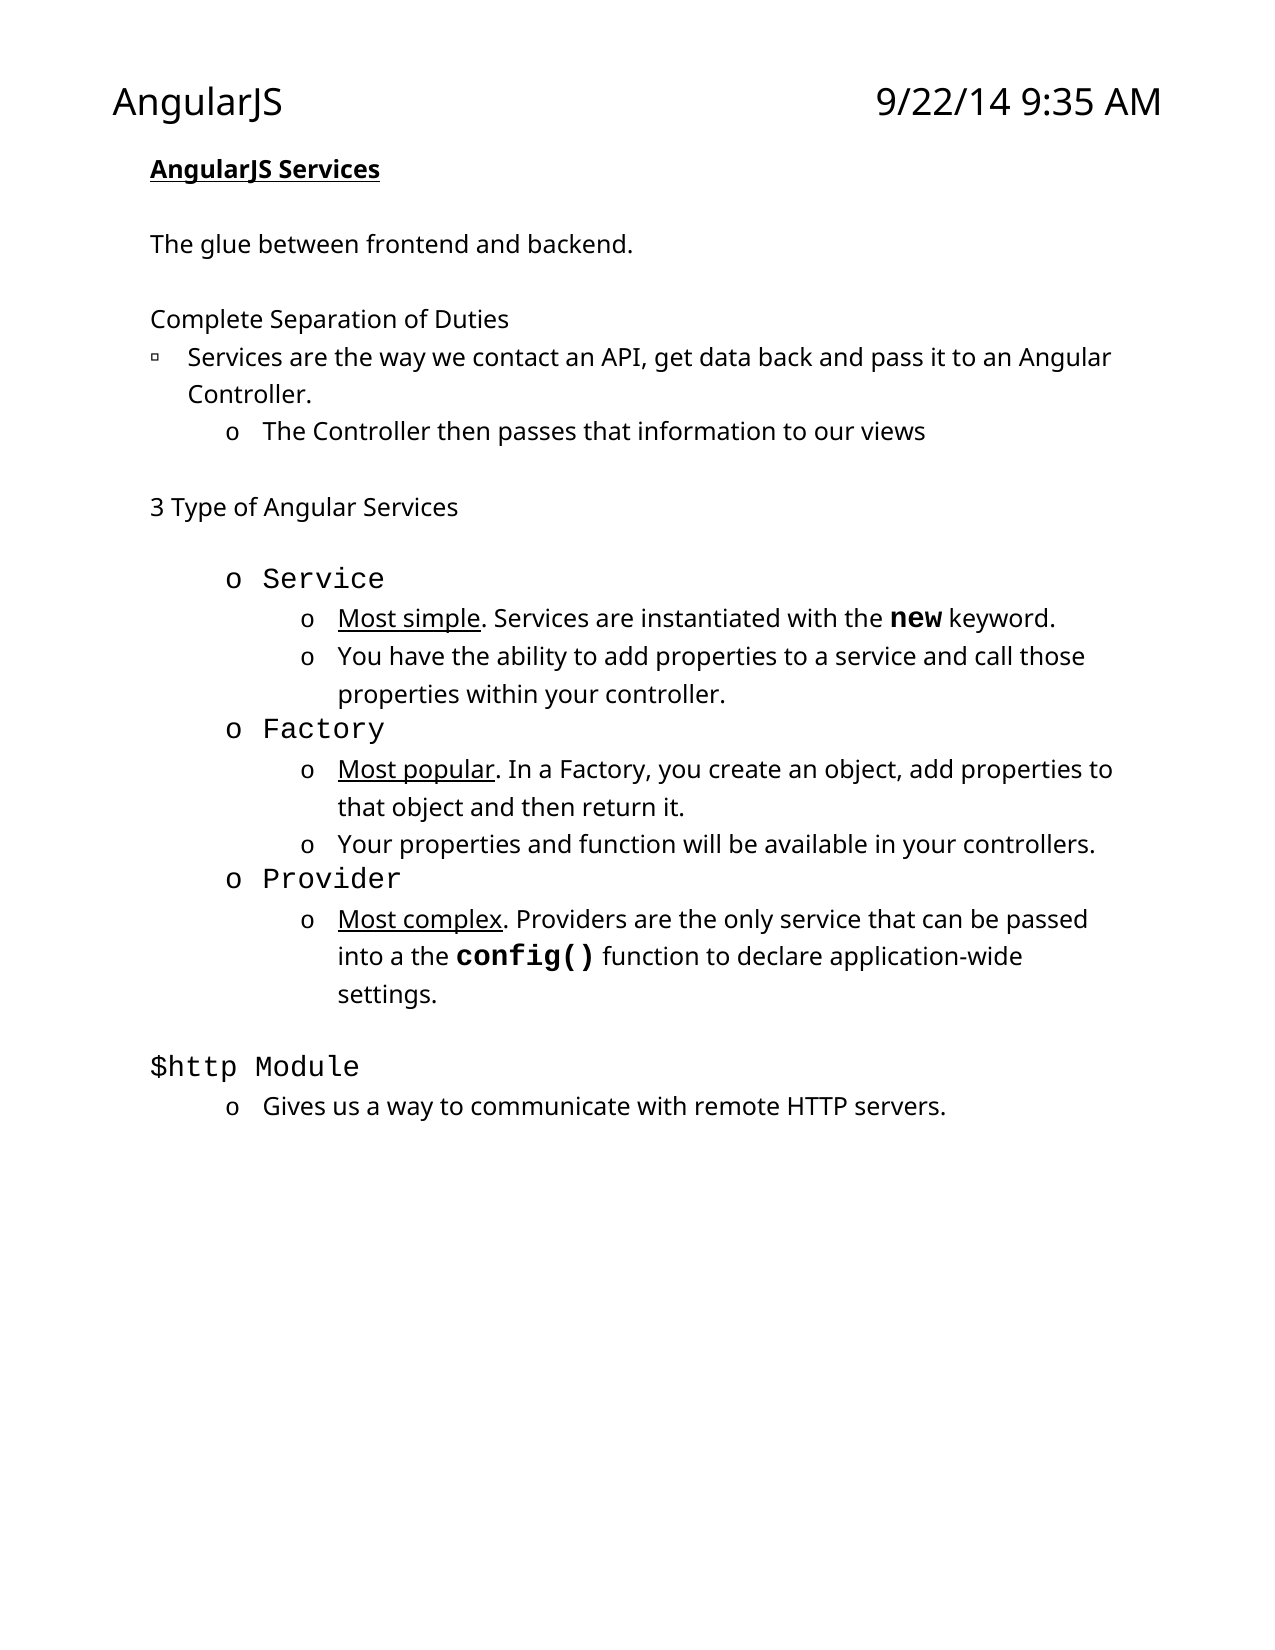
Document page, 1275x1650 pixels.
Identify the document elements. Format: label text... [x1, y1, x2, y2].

text Service [225, 562, 1125, 600]
list $http Module [150, 1050, 1125, 1087]
text The glue between frontend and backend. [150, 225, 1125, 262]
text You have the ability to add properties to a service and call those properties within your controller. [300, 637, 1125, 712]
text Provider [225, 862, 1125, 900]
text Your properties and function will be available in your controllers. [300, 825, 1125, 862]
text Gives us a way to communicate with remote HTTP servers. [225, 1087, 1125, 1125]
text Most simple. Services are instantiated with the new keyword. [300, 600, 1125, 637]
text Complete Separation of Duties [150, 300, 1125, 337]
text AngularJS Services [150, 150, 1125, 187]
text The Controller then passes that information to our views [225, 412, 1125, 450]
text Factory [225, 712, 1125, 750]
text Most popular. In a Factory, you create an object, add properties to that object and then return it. [300, 750, 1125, 825]
list 3 Type of Angular Services [150, 487, 1125, 525]
text Services are the way we contact an API, get data back and pass it to an Angular Controller. [150, 337, 1125, 412]
text Most complex. Providers are the only service that can be passed into a the config() function to declare application-wide settings. [300, 900, 1125, 1012]
